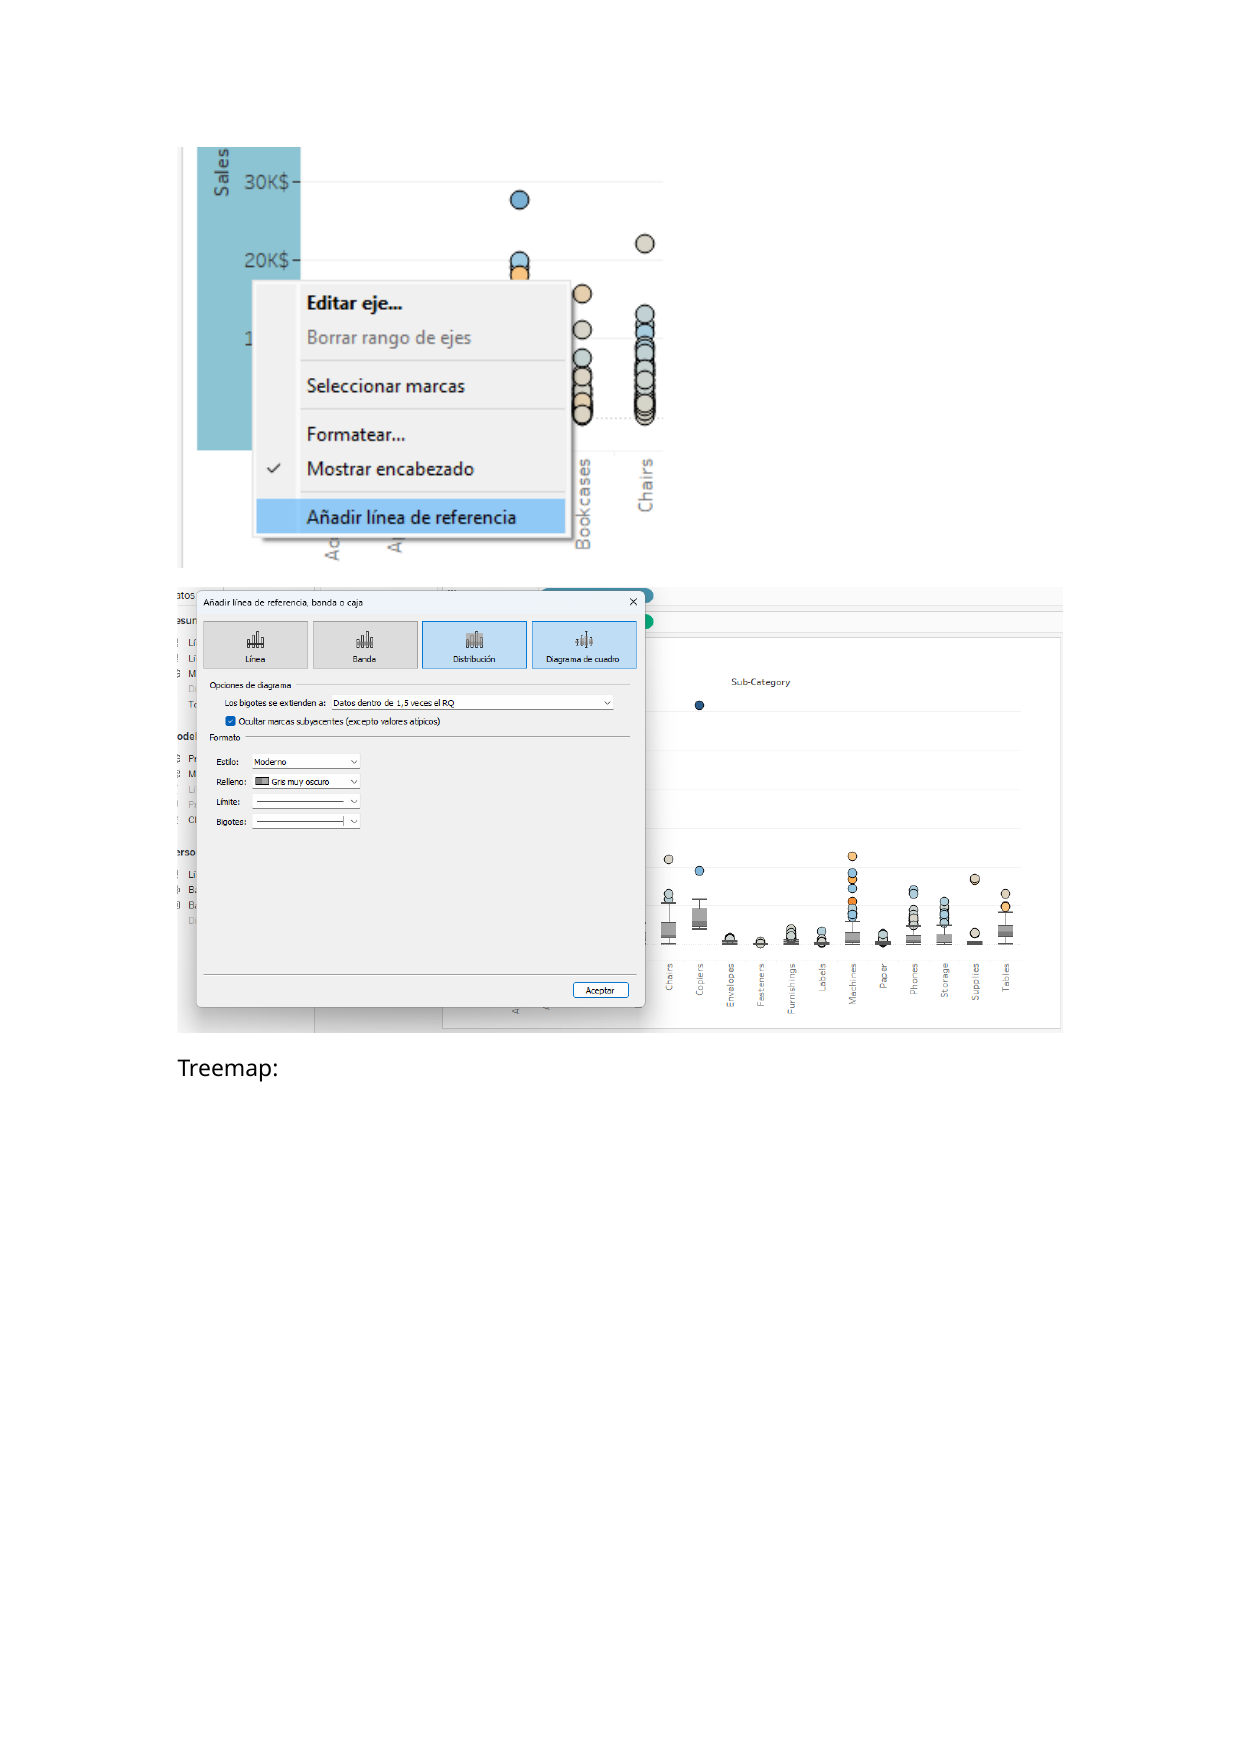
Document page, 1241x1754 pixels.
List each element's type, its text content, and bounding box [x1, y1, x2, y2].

text Treemap: [177, 1052, 1063, 1083]
picture [177, 147, 664, 568]
picture [177, 587, 1063, 1033]
